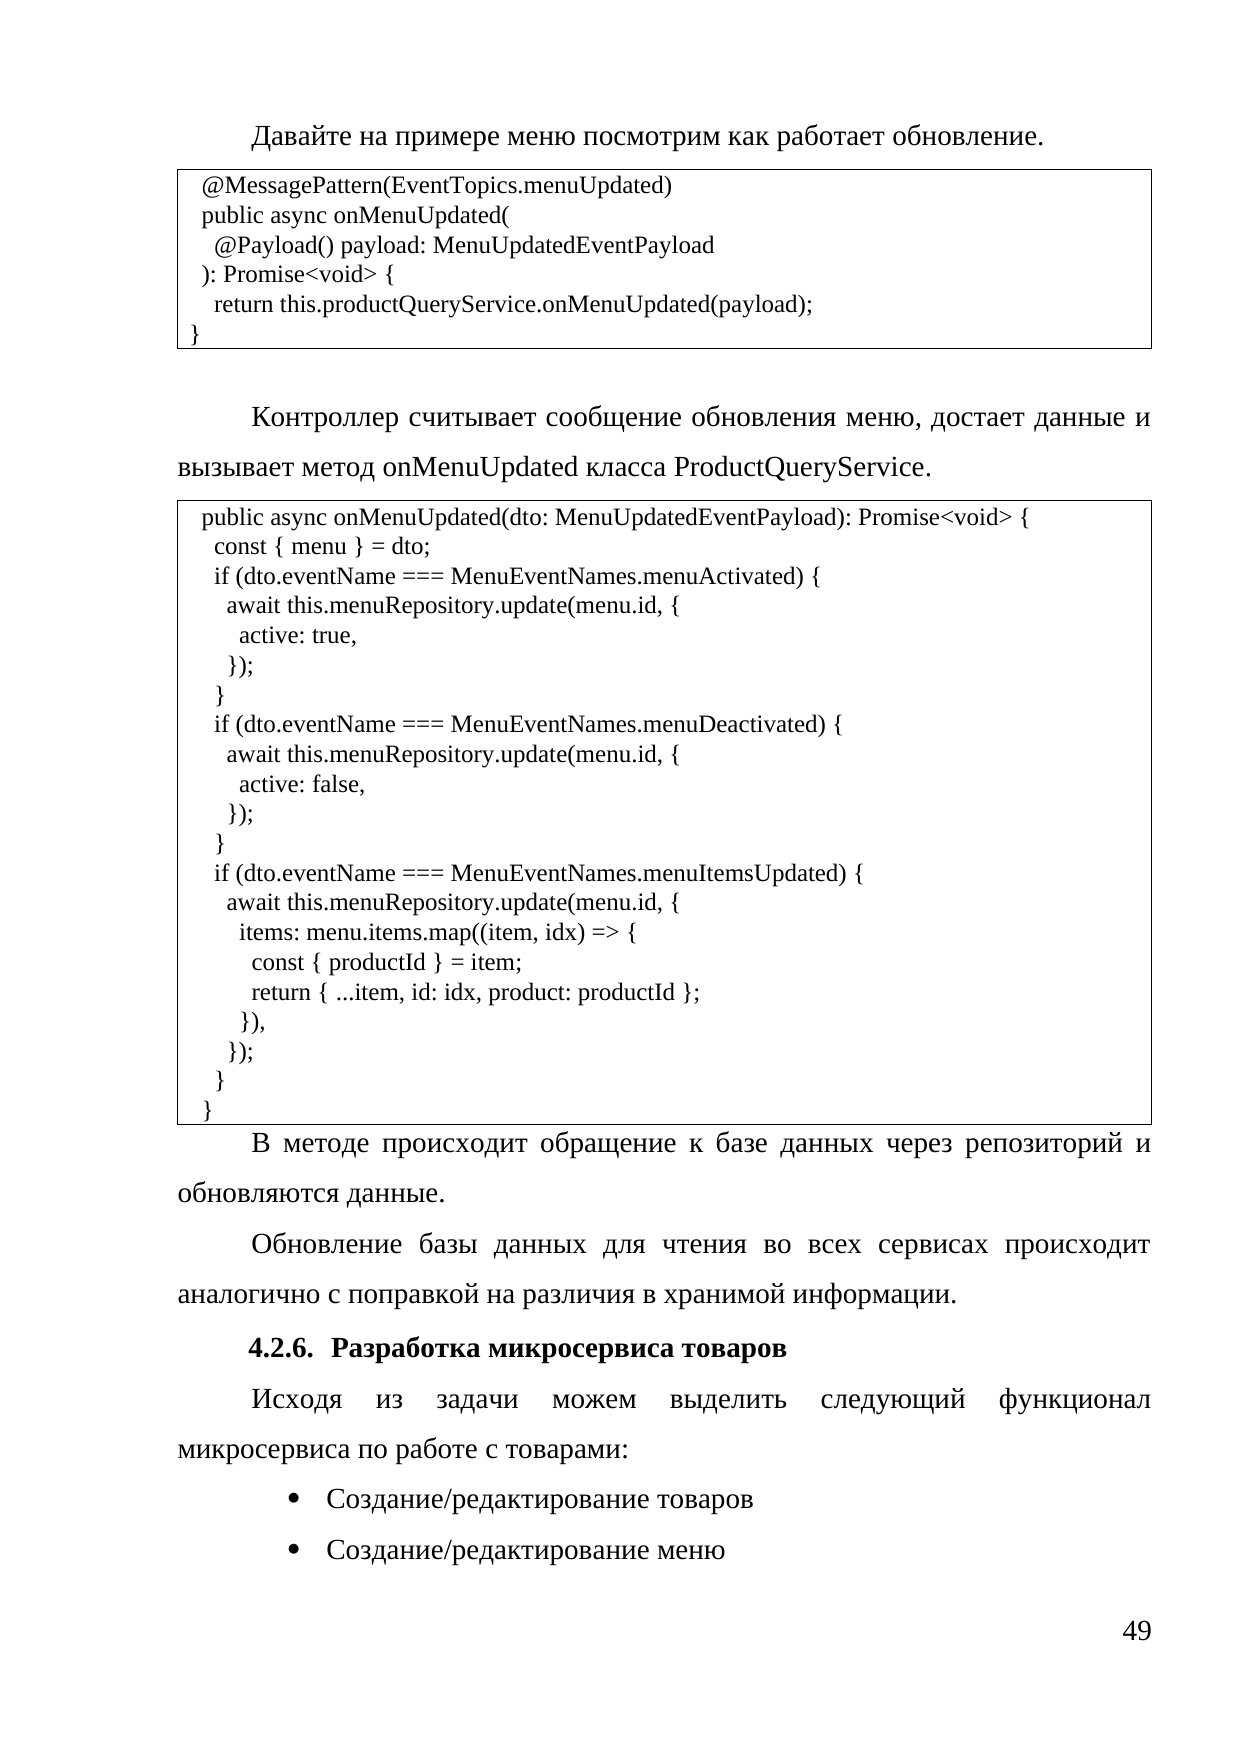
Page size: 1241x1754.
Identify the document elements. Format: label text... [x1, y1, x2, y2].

text Давайте на примере меню посмотрим как работает обновление. [177, 118, 1152, 152]
table_header @MessagePattern(EventTopics.menuUpdated) public async onMenuUpdated( @Payload() payload: MenuUpdatedEventPayload ): Promise<void> { return this.productQueryService.onMenuUpdated(payload); } [178, 170, 1151, 348]
list Создание/редактирование меню [288, 1532, 1152, 1566]
list Создание/редактирование товаров [288, 1481, 1152, 1515]
text Исходя из задачи можем выделить следующий функционал микросервиса по работе с товарами: [177, 1381, 1152, 1465]
table_header public async onMenuUpdated(dto: MenuUpdatedEventPayload): Promise<void> { const { menu } = dto; if (dto.eventName === MenuEventNames.menuActivated) { await this.menuRepository.update(menu.id, { active: true, }); } if (dto.eventName === MenuEventNames.menuDeactivated) { await this.menuRepository.update(menu.id, { active: false, }); } if (dto.eventName === MenuEventNames.menuItemsUpdated) { await this.menuRepository.update(menu.id, { items: menu.items.map((item, idx) => { const { productId } = item; return { ...item, id: idx, product: productId }; }), }); } } [178, 501, 1151, 1124]
text Контроллер считывает сообщение обновления меню, достает данные и вызывает метод onMenuUpdated класса ProductQueryService. [177, 399, 1152, 483]
text Обновление базы данных для чтения во всех сервисах происходит аналогично с поправкой на различия в хранимой информации. [177, 1226, 1152, 1309]
text В методе происходит обращение к базе данных через репозиторий и обновляются данные. [177, 1125, 1152, 1209]
subtitle Разработка микросервиса товаров [248, 1331, 1152, 1364]
